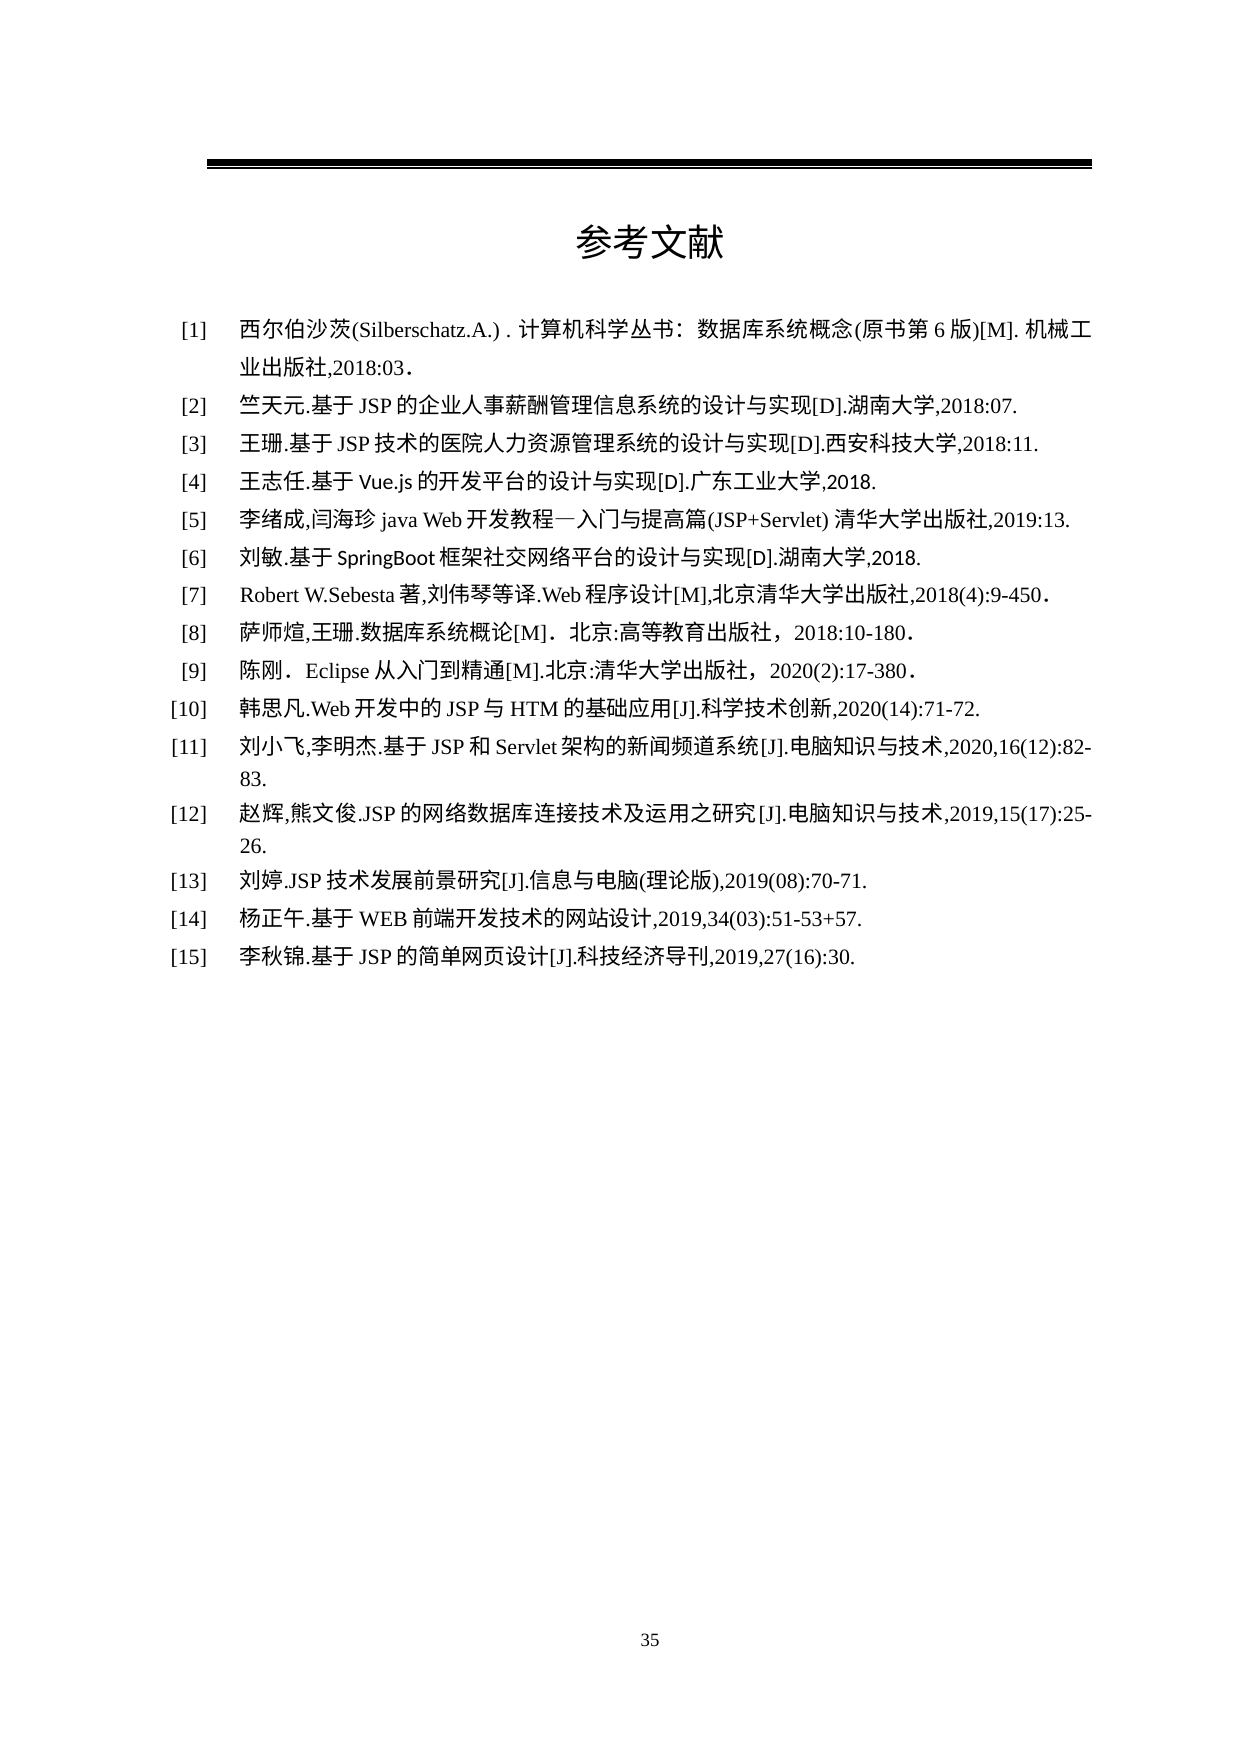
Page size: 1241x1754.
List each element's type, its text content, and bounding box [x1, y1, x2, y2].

list 韩思凡.Web开发中的JSP与HTM的基础应用[J].科学技术创新,2020(14):71-72. [207, 691, 1092, 723]
list 萨师煊,王珊.数据库系统概论[M]．北京:高等教育出版社，2018:10-180． [207, 615, 1092, 647]
list 竺天元.基于JSP的企业人事薪酬管理信息系统的设计与实现[D].湖南大学,2018:07. [207, 388, 1092, 419]
text 参考文献 [207, 213, 1092, 267]
list 杨正午.基于WEB前端开发技术的网站设计,2019,34(03):51-53+57. [207, 901, 1092, 932]
list 刘婷.JSP技术发展前景研究[J].信息与电脑(理论版),2019(08):70-71. [207, 863, 1092, 894]
list 赵辉,熊文俊.JSP的网络数据库连接技术及运用之研究[J].电脑知识与技术,2019,15(17):25-26. [207, 796, 1092, 858]
list 陈刚．Eclipse从入门到精通[M].北京:清华大学出版社，2020(2):17-380． [207, 653, 1092, 685]
list 刘敏.基于SpringBoot框架社交网络平台的设计与实现[D].湖南大学,2018. [207, 539, 1092, 571]
list 李绪成,闫海珍 java Web开发教程—入门与提高篇(JSP+Servlet) 清华大学出版社,2019:13. [207, 502, 1092, 533]
list 王珊.基于JSP技术的医院人力资源管理系统的设计与实现[D].西安科技大学,2018:11. [207, 426, 1092, 457]
list 刘小飞,李明杰.基于JSP和Servlet架构的新闻频道系统[J].电脑知识与技术,2020,16(12):82-83. [207, 729, 1092, 791]
list 王志任.基于Vue.js的开发平台的设计与实现[D].广东工业大学,2018. [207, 464, 1092, 495]
list 李秋锦.基于JSP的简单网页设计[J].科技经济导刊,2019,27(16):30. [207, 939, 1092, 970]
list 西尔伯沙茨(Silberschatz.A.) . 计算机科学丛书：数据库系统概念(原书第6版)[M]. 机械工业出版社,2018:03． [207, 312, 1092, 382]
list Robert W.Sebesta著,刘伟琴等译.Web程序设计[M],北京清华大学出版社,2018(4):9-450． [207, 577, 1092, 609]
